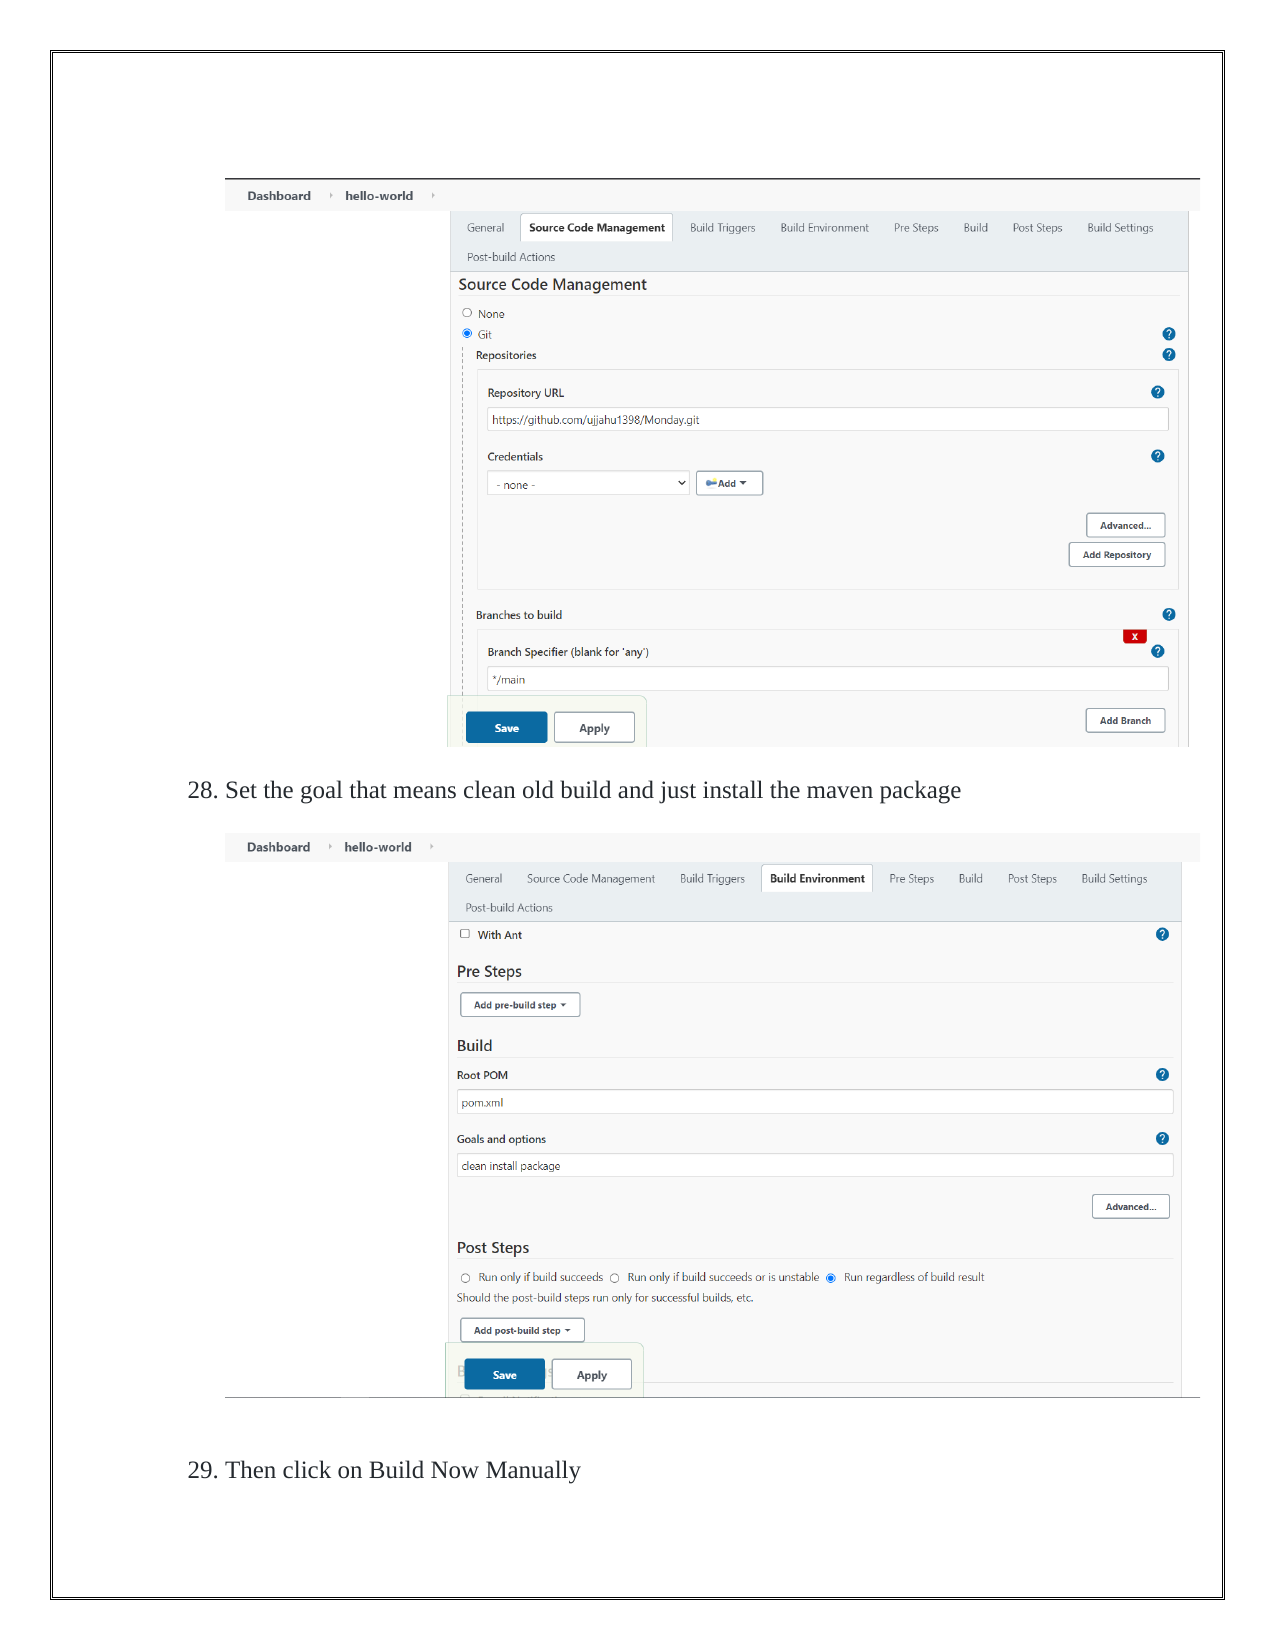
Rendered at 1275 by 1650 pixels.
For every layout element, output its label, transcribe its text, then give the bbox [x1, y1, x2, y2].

list Set the goal that means clean old build and just install the maven package [187, 776, 1125, 804]
picture [225, 178, 1200, 747]
picture [225, 833, 1200, 1398]
list Then click on Build Now Manually [187, 1455, 1125, 1484]
